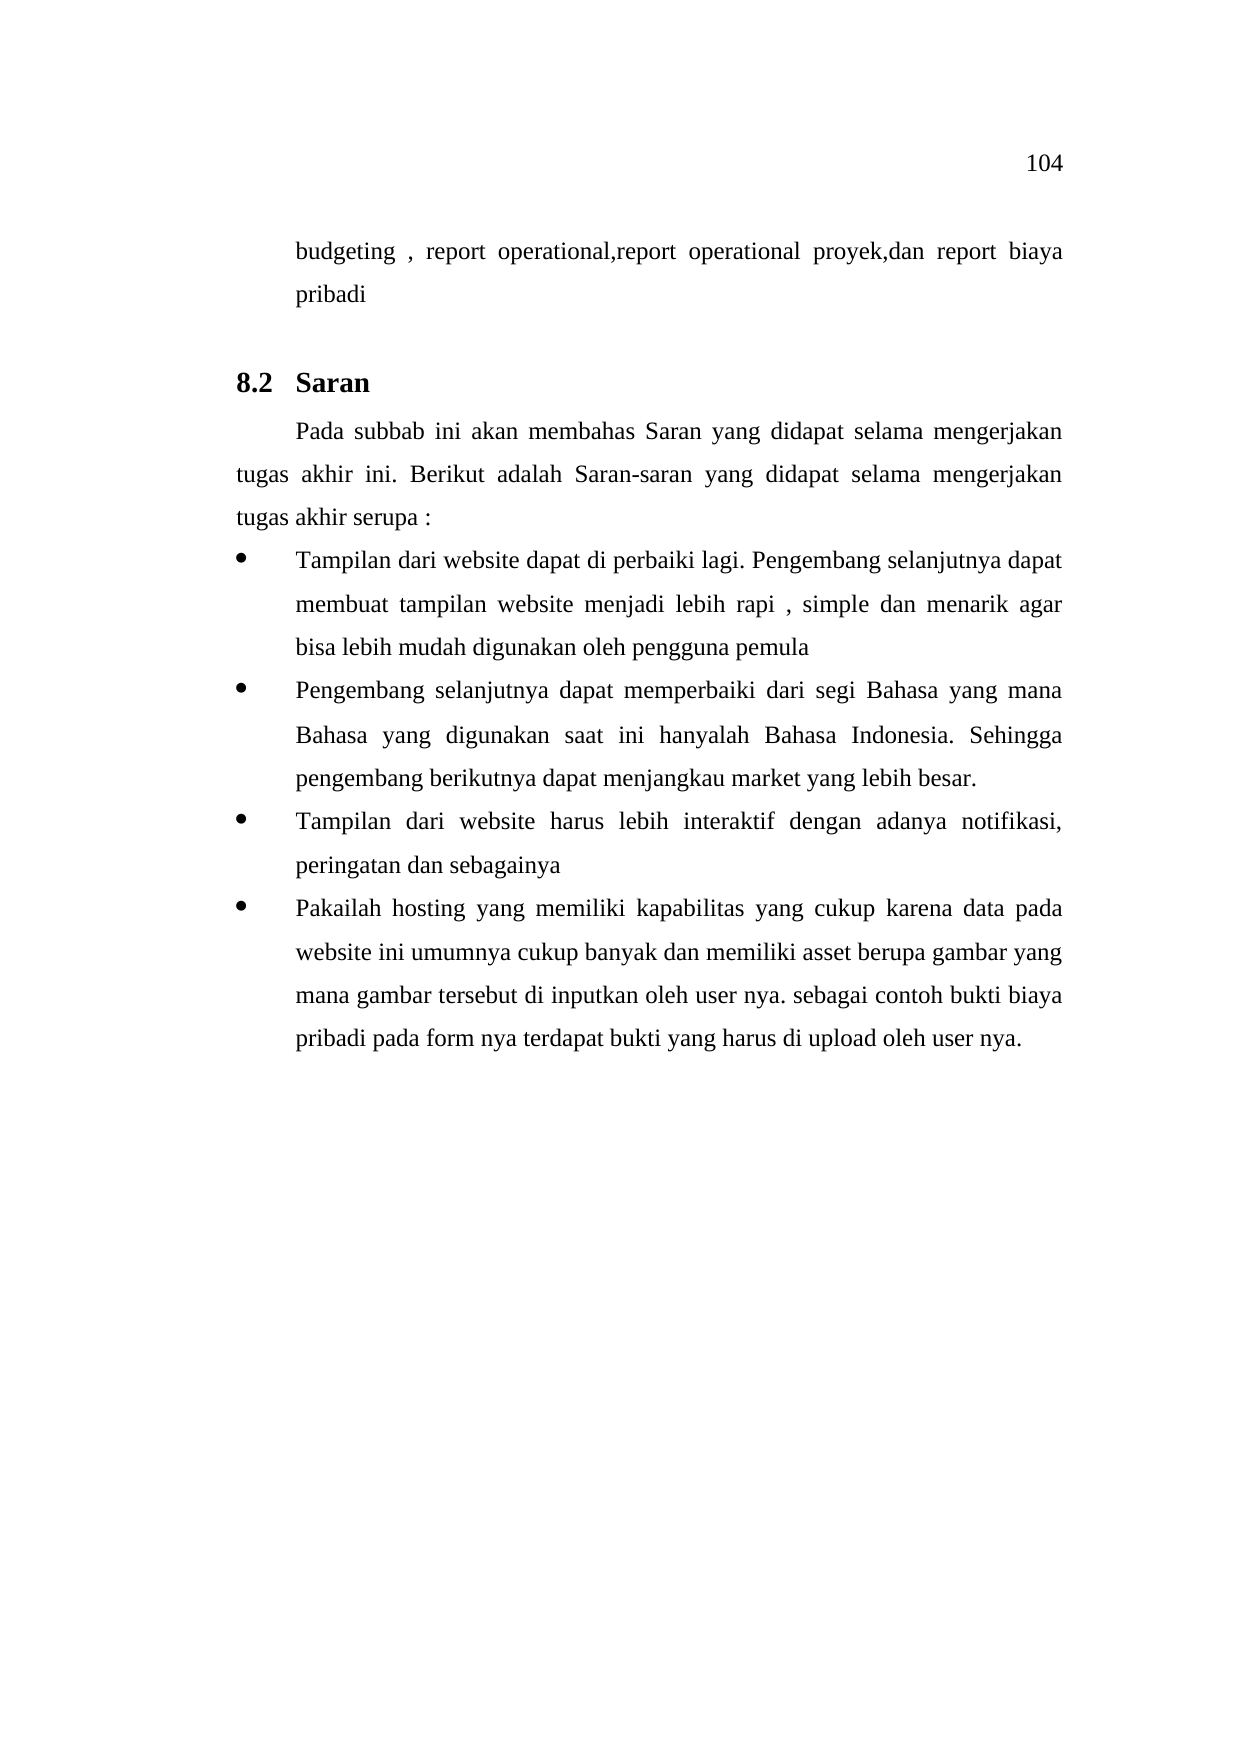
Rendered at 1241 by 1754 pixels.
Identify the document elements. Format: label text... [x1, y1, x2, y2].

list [236, 236, 1063, 308]
list Saran [236, 366, 1063, 399]
text Pada subbab ini akan membahas Saran yang didapat selama mengerjakan tugas akhir ini. Berikut adalah Saran-saran yang didapat selama mengerjakan tugas akhir serupa : [236, 416, 1063, 531]
list Tampilan dari website dapat di perbaiki lagi. Pengembang selanjutnya dapat membuat tampilan website menjadi lebih rapi , simple dan menarik agar bisa lebih mudah digunakan oleh pengguna pemula [236, 545, 1063, 661]
list Pakailah hosting yang memiliki kapabilitas yang cukup karena data pada website ini umumnya cukup banyak dan memiliki asset berupa gambar yang mana gambar tersebut di inputkan oleh user nya. sebagai contoh bukti biaya pribadi pada form nya terdapat bukti yang harus di upload oleh user nya. [236, 893, 1063, 1052]
list Tampilan dari website harus lebih interaktif dengan adanya notifikasi, peringatan dan sebagainya [236, 806, 1063, 879]
list Pengembang selanjutnya dapat memperbaiki dari segi Bahasa yang mana Bahasa yang digunakan saat ini hanyalah Bahasa Indonesia. Sehingga pengembang berikutnya dapat menjangkau market yang lebih besar. [236, 676, 1063, 792]
